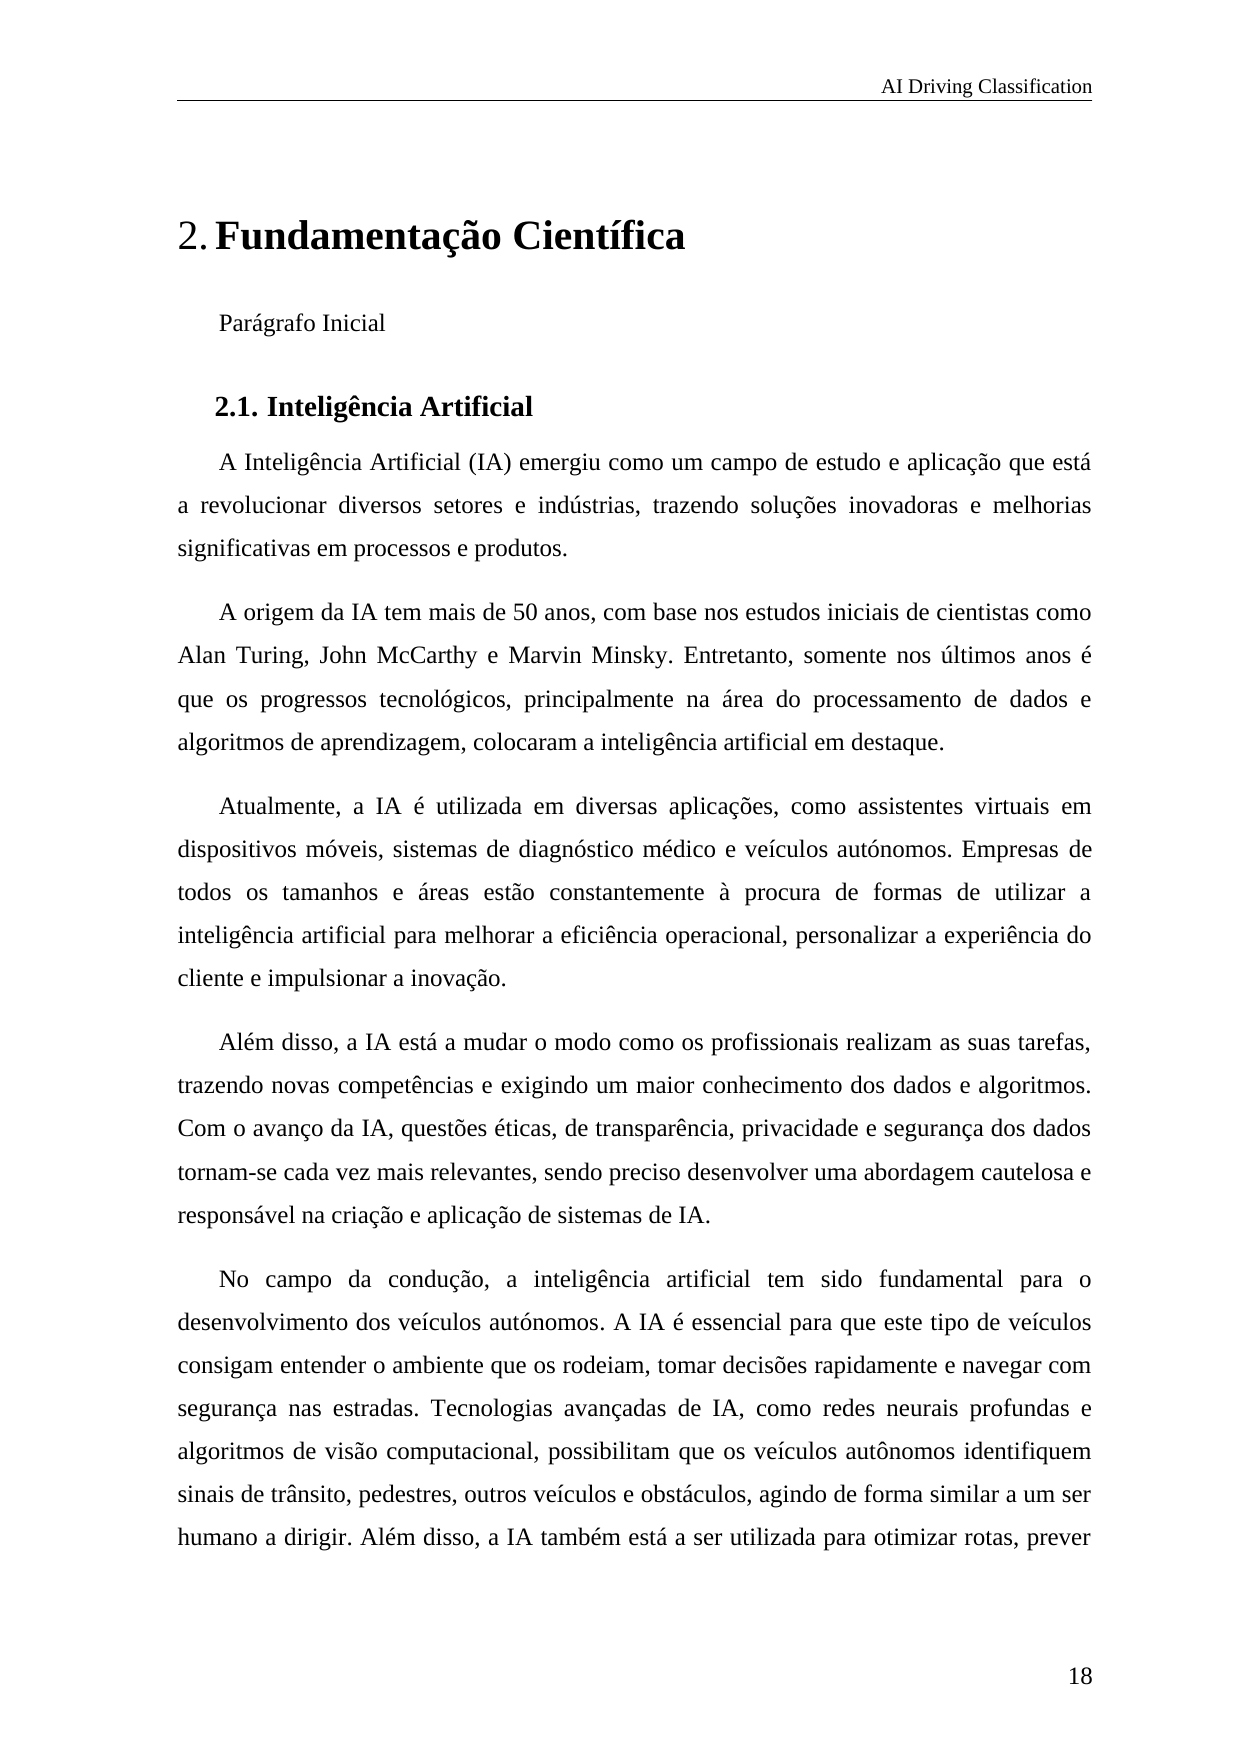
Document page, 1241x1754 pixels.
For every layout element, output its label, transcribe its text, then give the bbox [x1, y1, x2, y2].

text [177, 1264, 1092, 1551]
text Além disso, a IA está a mudar o modo como os profissionais realizam as suas tarefas, trazendo novas competências e exigindo um maior conhecimento dos dados e algoritmos. Com o avanço da IA, questões éticas, de transparência, privacidade e segurança dos dados tornam-se cada vez mais relevantes, sendo preciso desenvolver uma abordagem cautelosa e responsável na criação e aplicação de sistemas de IA. [177, 1027, 1092, 1228]
text Atualmente, a IA é utilizada em diversas aplicações, como assistentes virtuais em dispositivos móveis, sistemas de diagnóstico médico e veículos autónomos. Empresas de todos os tamanhos e áreas estão constantemente à procura de formas de utilizar a inteligência artificial para melhorar a eficiência operacional, personalizar a experiência do cliente e impulsionar a inovação. [177, 791, 1092, 992]
subtitle Inteligência Artificial [214, 389, 1092, 422]
subtitle Fundamentação Científica [177, 210, 1092, 258]
text A origem da IA tem mais de 50 anos, com base nos estudos iniciais de cientistas como Alan Turing, John McCarthy e Marvin Minsky. Entretanto, somente nos últimos anos é que os progressos tecnológicos, principalmente na área do processamento de dados e algoritmos de aprendizagem, colocaram a inteligência artificial em destaque. [177, 597, 1092, 756]
text A Inteligência Artificial (IA) emergiu como um campo de estudo e aplicação que está a revolucionar diversos setores e indústrias, trazendo soluções inovadoras e melhorias significativas em processos e produtos. [177, 447, 1092, 562]
text Parágrafo Inicial [177, 308, 1092, 337]
